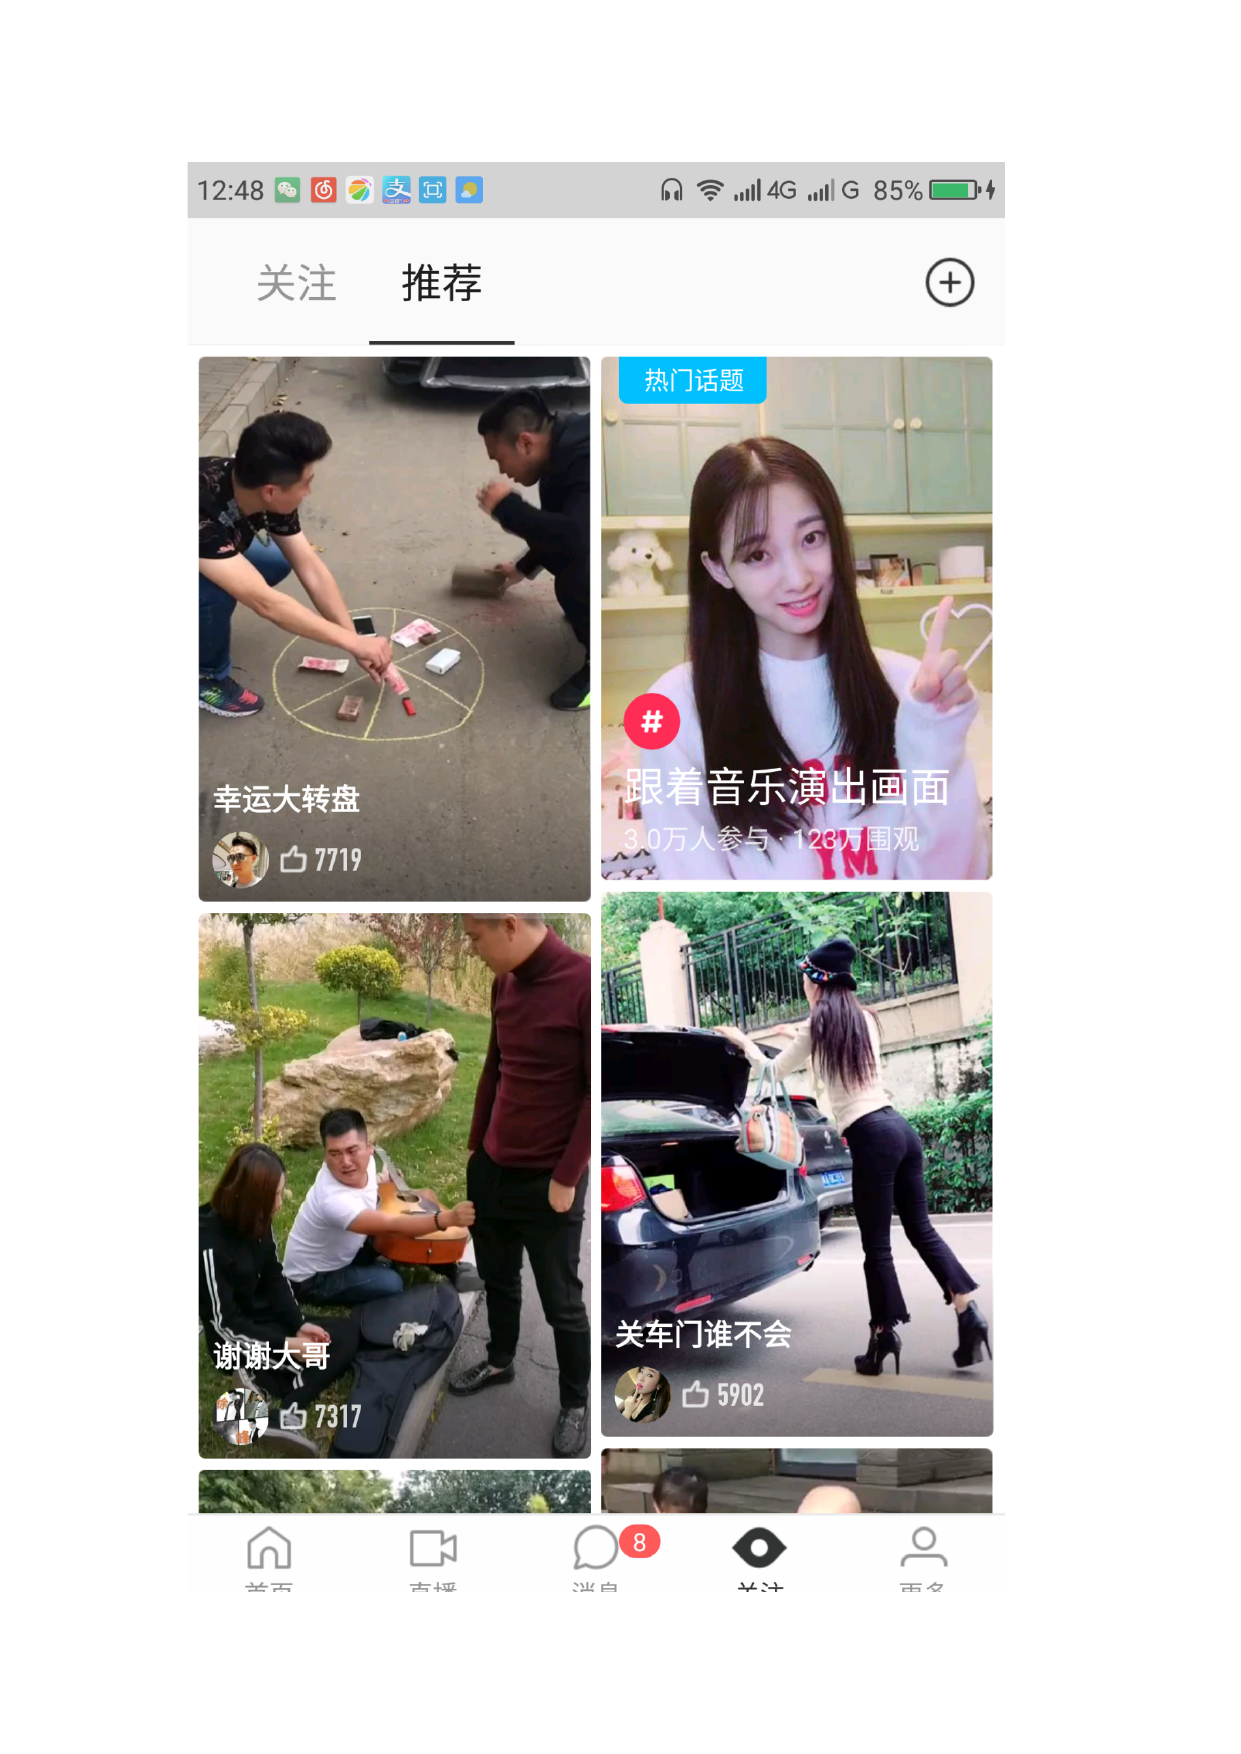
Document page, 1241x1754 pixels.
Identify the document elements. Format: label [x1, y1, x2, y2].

picture [187, 162, 1005, 1592]
